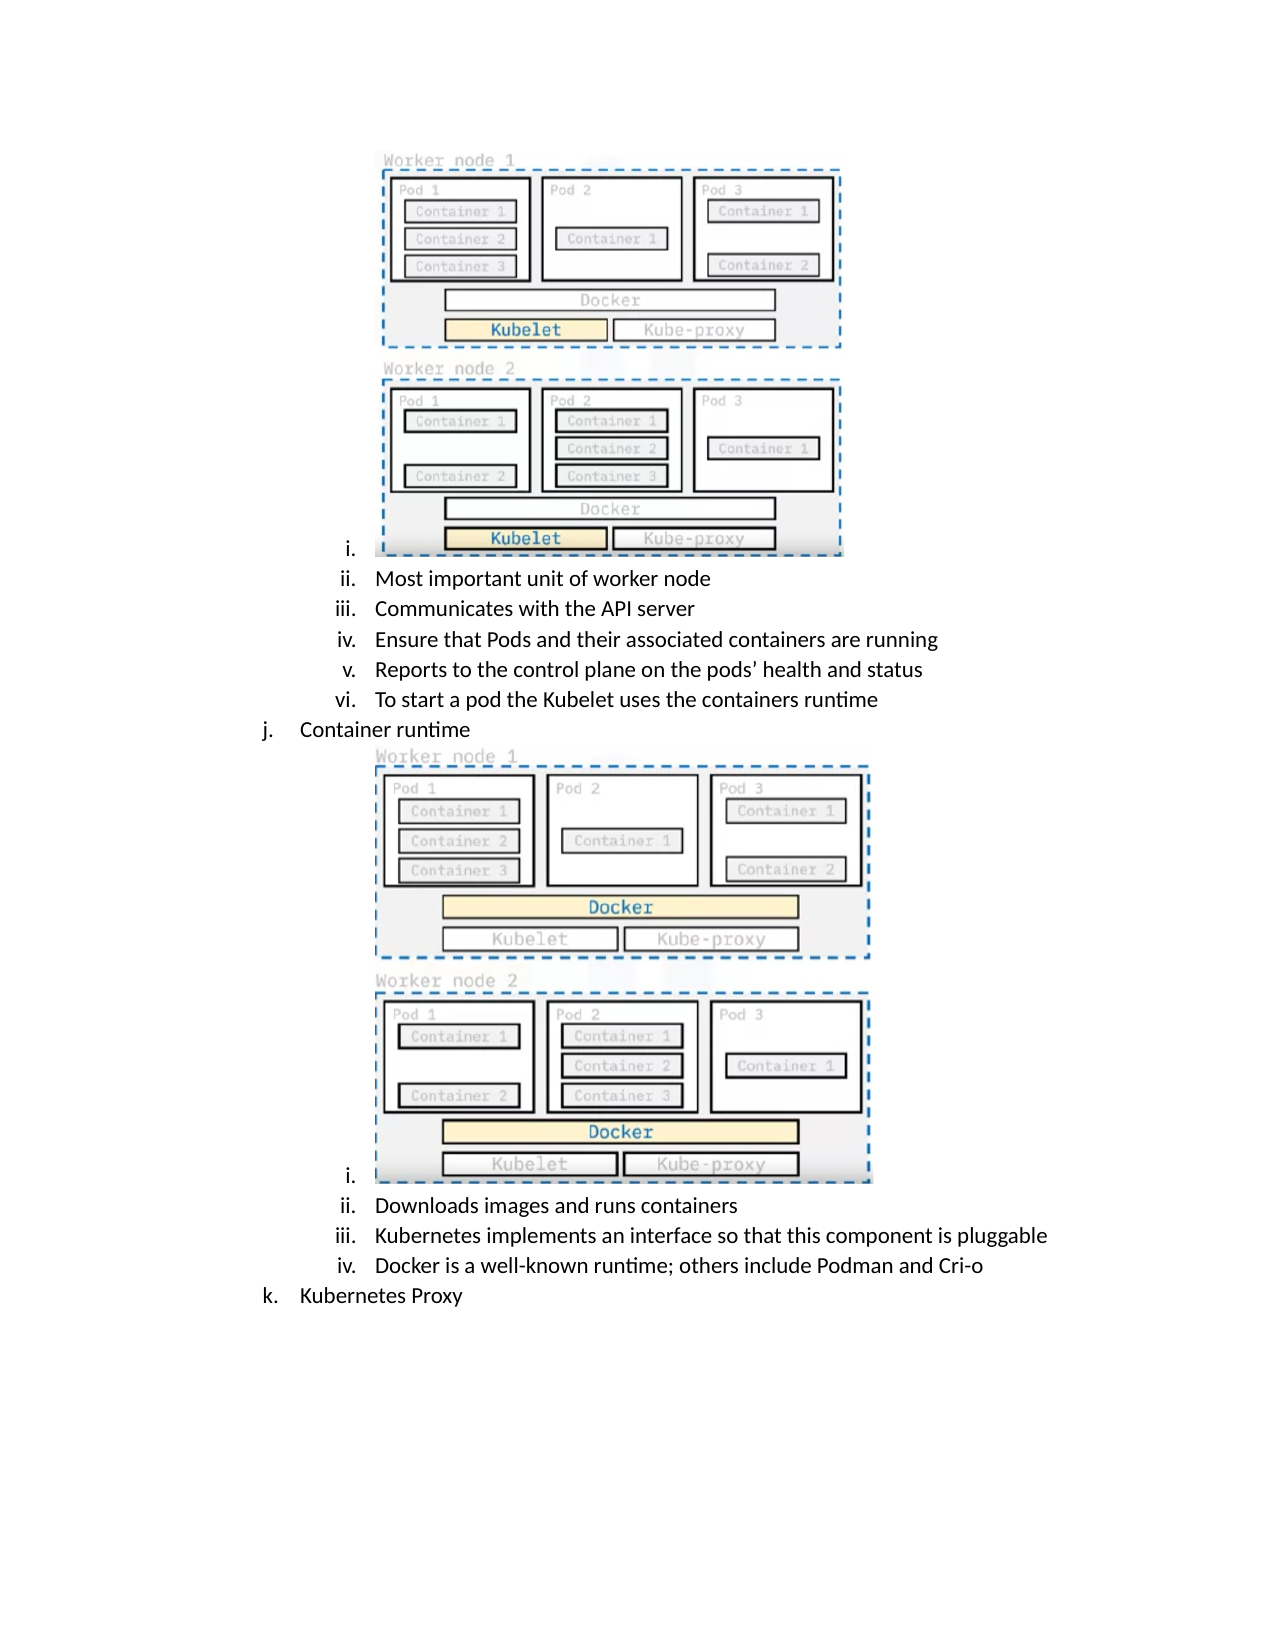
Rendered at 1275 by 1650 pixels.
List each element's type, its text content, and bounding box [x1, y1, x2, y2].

list Downloads images and runs containers [356, 1191, 1125, 1219]
list Reports to the control plane on the pods’ health and status [356, 655, 1125, 683]
list To start a pod the Kubelet uses the containers runtime [356, 685, 1125, 713]
list Communicates with the API server [356, 594, 1125, 622]
list Kubernetes implements an interface so that this component is pluggable [356, 1221, 1125, 1249]
picture [375, 745, 874, 1184]
list Container runtime [262, 715, 1125, 743]
picture [375, 150, 845, 557]
list Docker is a well-known runtime; others include Podman and Cri-o [356, 1251, 1125, 1279]
list Most important unit of worker node [356, 564, 1125, 592]
list Kubernetes Proxy [262, 1282, 1125, 1310]
list Ensure that Pods and their associated containers are running [356, 625, 1125, 653]
